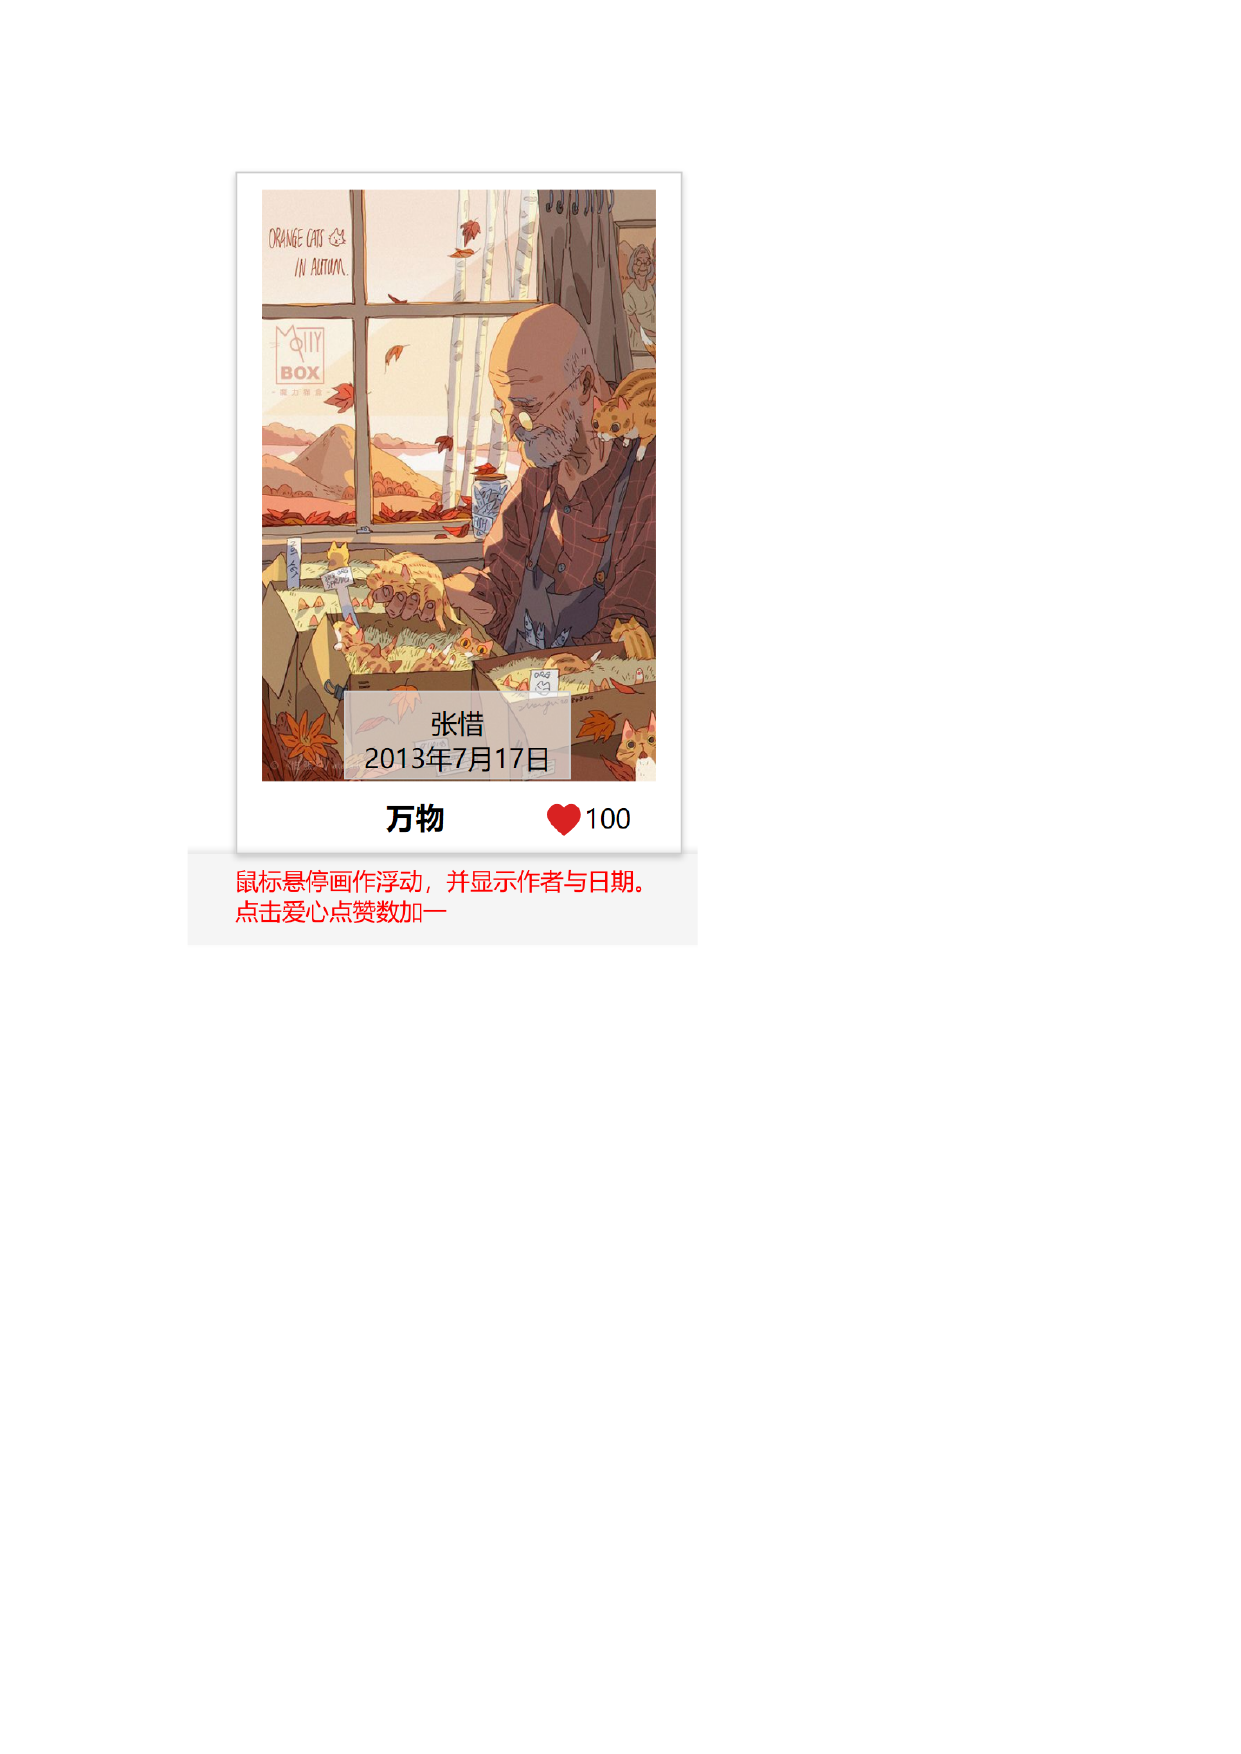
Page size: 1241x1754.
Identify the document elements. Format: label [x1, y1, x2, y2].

picture [187, 162, 698, 951]
